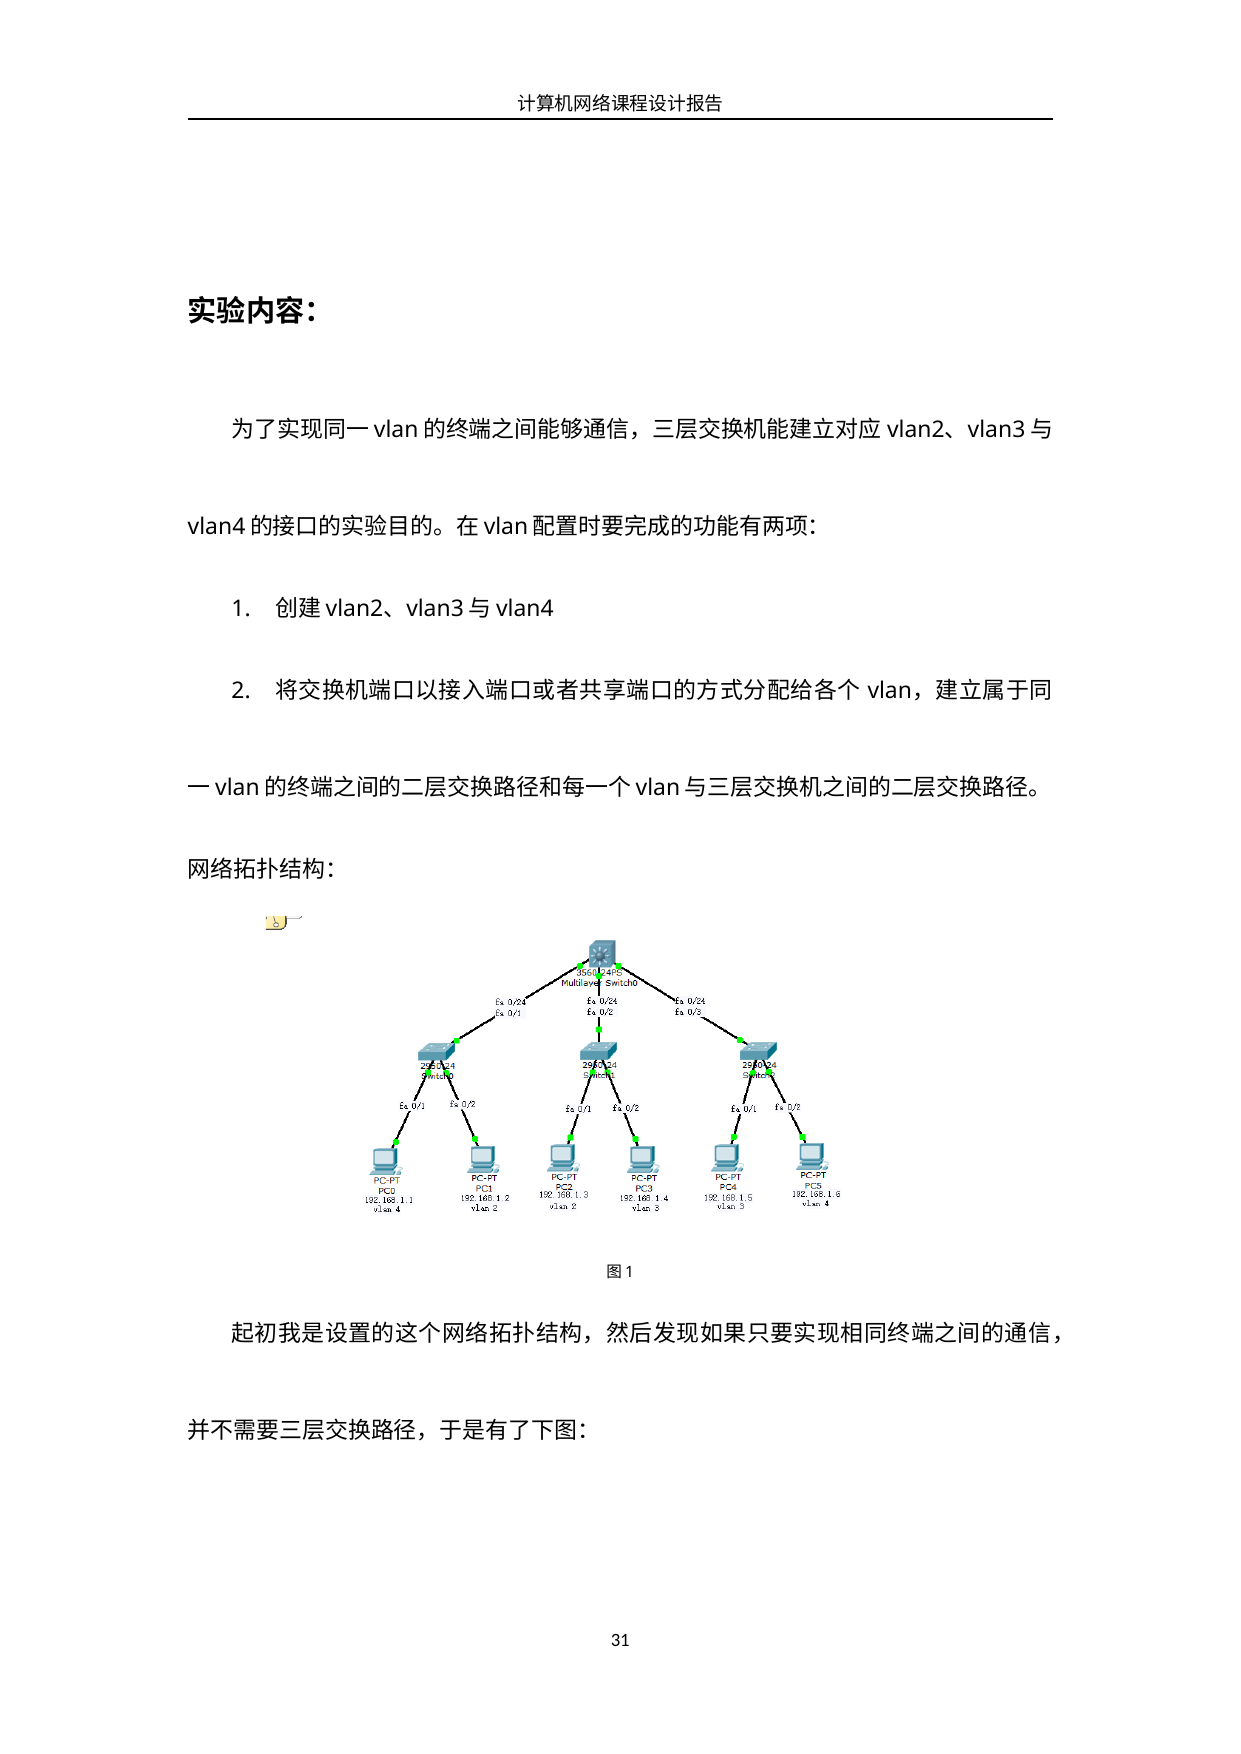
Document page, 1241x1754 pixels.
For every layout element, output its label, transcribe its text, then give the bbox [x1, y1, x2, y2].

subtitle 实验内容： [187, 276, 1053, 341]
list 创建vlan2、vlan3与vlan4 [187, 574, 1053, 639]
text 图1 [187, 1255, 1053, 1287]
text 起初我是设置的这个网络拓扑结构，然后发现如果只要实现相同终端之间的通信，并不需要三层交换路径，于是有了下图： [187, 1299, 1053, 1461]
text 网络拓扑结构： [187, 835, 1053, 900]
list 将交换机端口以接入端口或者共享端口的方式分配给各个vlan，建立属于同一vlan的终端之间的二层交换路径和每一个vlan与三层交换机之间的二层交换路径。 [187, 656, 1053, 818]
picture [265, 916, 975, 1226]
text 为了实现同一vlan的终端之间能够通信，三层交换机能建立对应vlan2、vlan3与vlan4的接口的实验目的。在vlan配置时要完成的功能有两项： [187, 395, 1053, 557]
